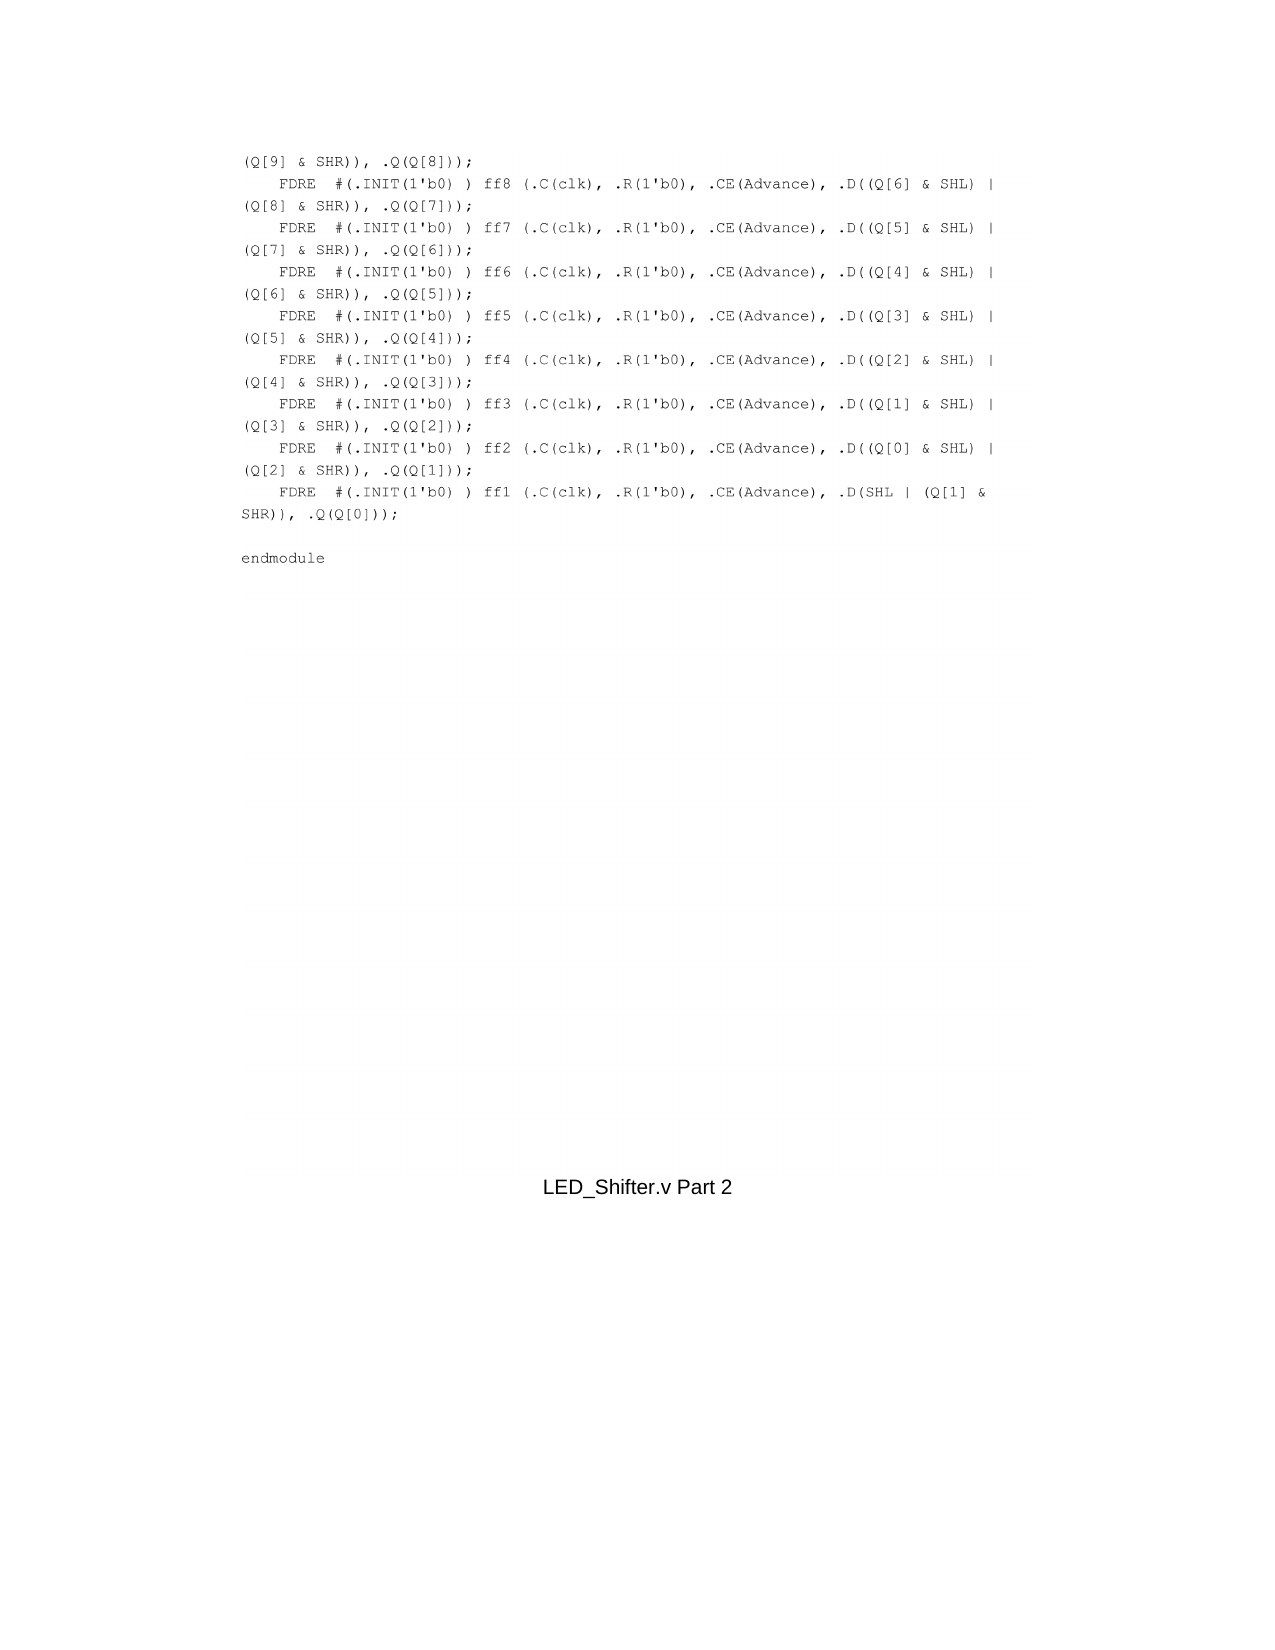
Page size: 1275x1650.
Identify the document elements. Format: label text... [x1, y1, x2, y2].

text LED_Shifter.v Part 2 [150, 1175, 1125, 1199]
picture [241, 150, 1034, 1175]
